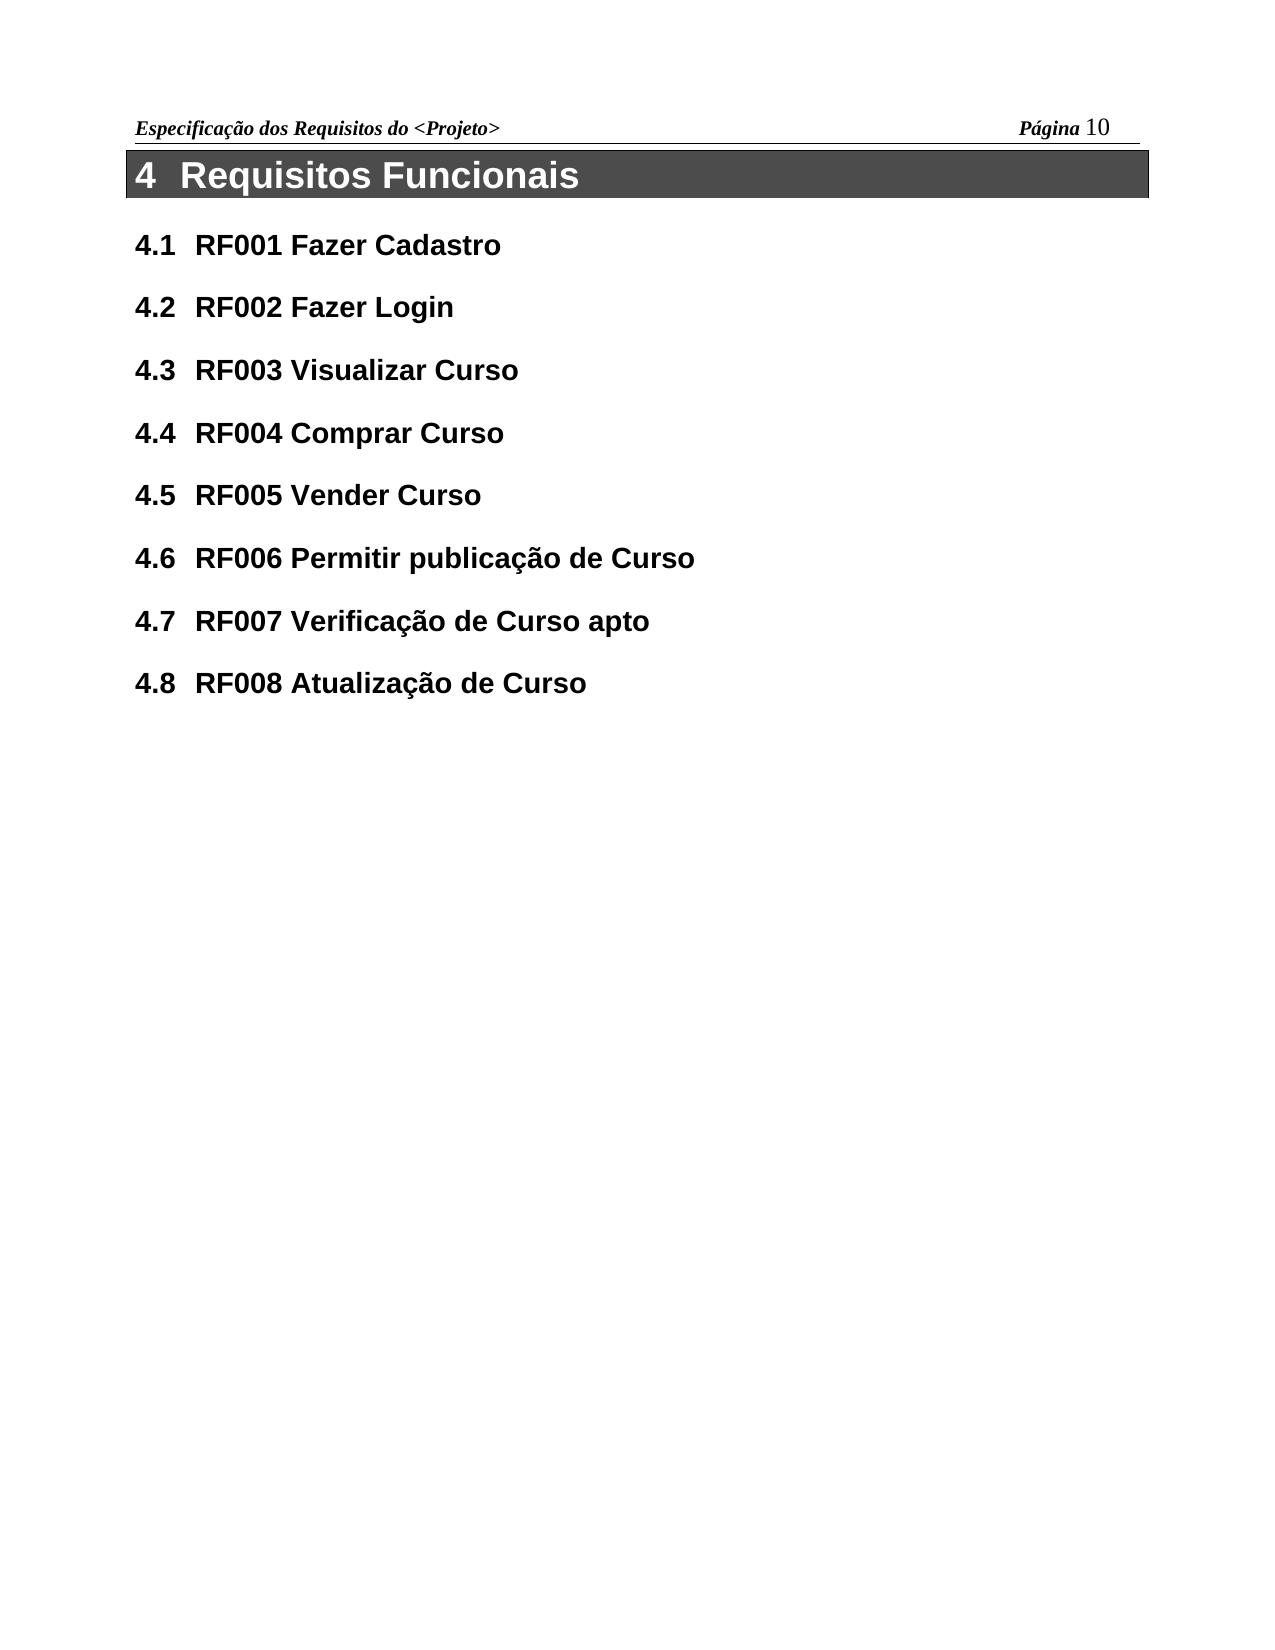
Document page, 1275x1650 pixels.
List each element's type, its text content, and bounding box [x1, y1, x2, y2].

list RF007 Verificação de Curso apto [135, 604, 1140, 637]
list RF005 Vender Curso [135, 478, 1140, 512]
list RF008 Atualização de Curso [135, 666, 1140, 700]
list RF004 Comprar Curso [135, 416, 1140, 449]
list RF001 Fazer Cadastro [135, 227, 1140, 261]
list RF006 Permitir publicação de Curso [135, 541, 1140, 574]
list Requisitos Funcionais [127, 151, 1148, 198]
list RF002 Fazer Login [135, 290, 1140, 324]
list RF003 Visualizar Curso [135, 353, 1140, 386]
